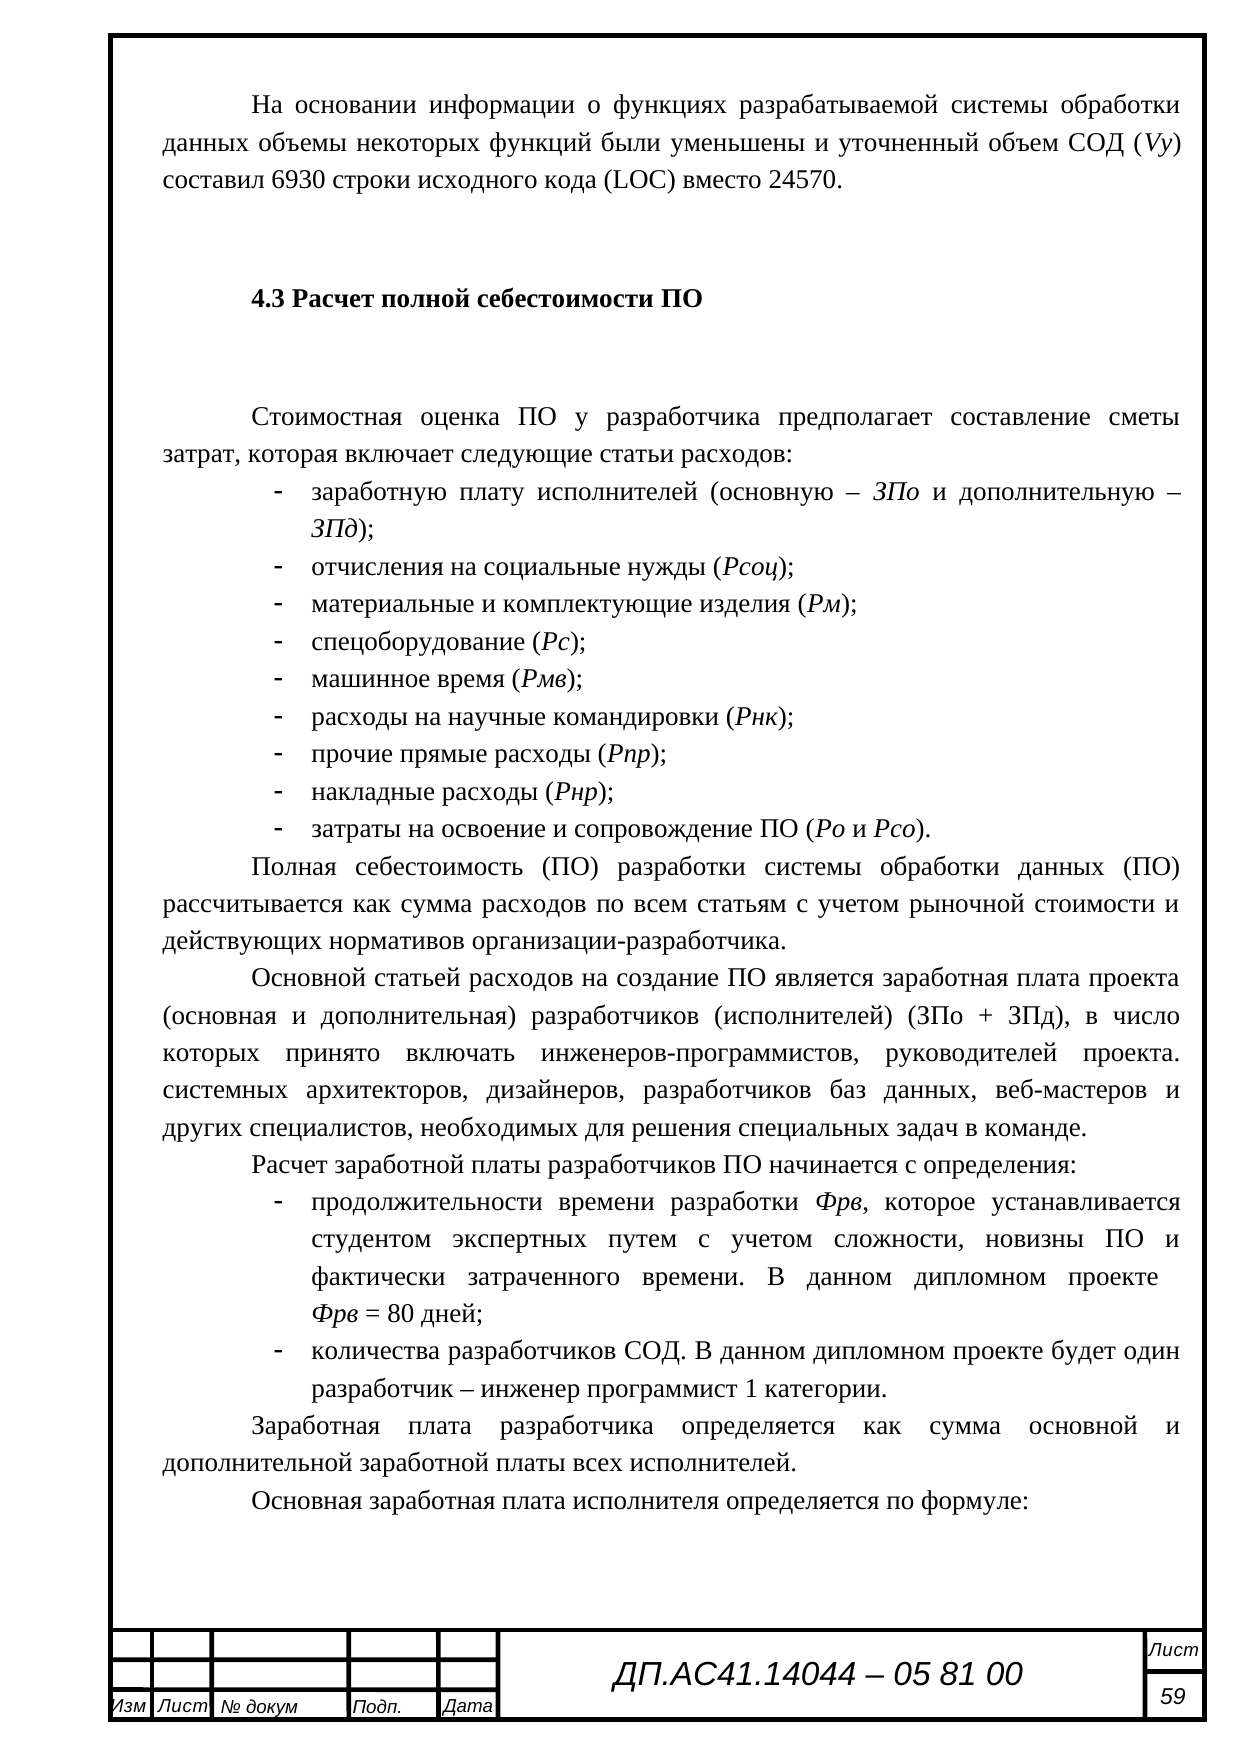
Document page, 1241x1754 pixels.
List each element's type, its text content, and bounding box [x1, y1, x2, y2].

list машинное время (Рмв); [274, 662, 1181, 693]
list накладные расходы (Рнр); [274, 774, 1181, 806]
text Основной статьей расходов на создание ПО является заработная плата проекта (основная и дополнительная) разработчиков (исполнителей) (ЗПо + ЗПд), в число которых принято включать инженеров-программистов, руководителей проекта. системных архитекторов, дизайнеров, разработчиков баз данных, веб-мастеров и других специалистов, необходимых для решения специальных задач в команде. [162, 961, 1181, 1142]
list материальные и комплектующие изделия (Рм); [274, 587, 1181, 618]
text Полная себестоимость (ПО) разработки системы обработки данных (ПО) рассчитывается как сумма расходов по всем статьям с учетом рыночной стоимости и действующих нормативов организации-разработчика. [162, 849, 1181, 955]
list отчисления на социальные нужды (Рсоц); [274, 549, 1181, 581]
subtitle 4.3 Расчет полной себестоимости ПО [162, 282, 1181, 313]
list заработную плату исполнителей (основную – ЗПо и дополнительную – ЗПд); [274, 475, 1181, 543]
text Основная заработная плата исполнителя определяется по формуле: [162, 1484, 1152, 1515]
list расходы на научные командировки (Рнк); [274, 699, 1181, 731]
list затраты на освоение и сопровождение ПО (Ро и Рсо). [274, 812, 1181, 843]
text Расчет заработной платы разработчиков ПО начинается с определения: [162, 1148, 1181, 1179]
list продолжительности времени разработки Фрв, которое устанавливается студентом экспертных путем с учетом сложности, новизны ПО и фактически затраченного времени. В данном дипломном проекте Фрв = 80 дней; [274, 1185, 1181, 1328]
text Заработная плата разработчика определяется как сумма основной и дополнительной заработной платы всех исполнителей. [162, 1409, 1181, 1478]
list прочие прямые расходы (Рпр); [274, 737, 1181, 768]
list спецоборудование (Рс); [274, 624, 1181, 656]
text На основании информации о функциях разрабатываемой системы обработки данных объемы некоторых функций были уменьшены и уточненный объем СОД (Vy) составил 6930 строки исходного кода (LOC) вместо 24570. [162, 89, 1181, 194]
list количества разработчиков СОД. В данном дипломном проекте будет один разработчик – инженер программист 1 категории. [274, 1334, 1181, 1403]
text Стоимостная оценка ПО у разработчика предполагает составление сметы затрат, которая включает следующие статьи расходов: [162, 400, 1181, 469]
